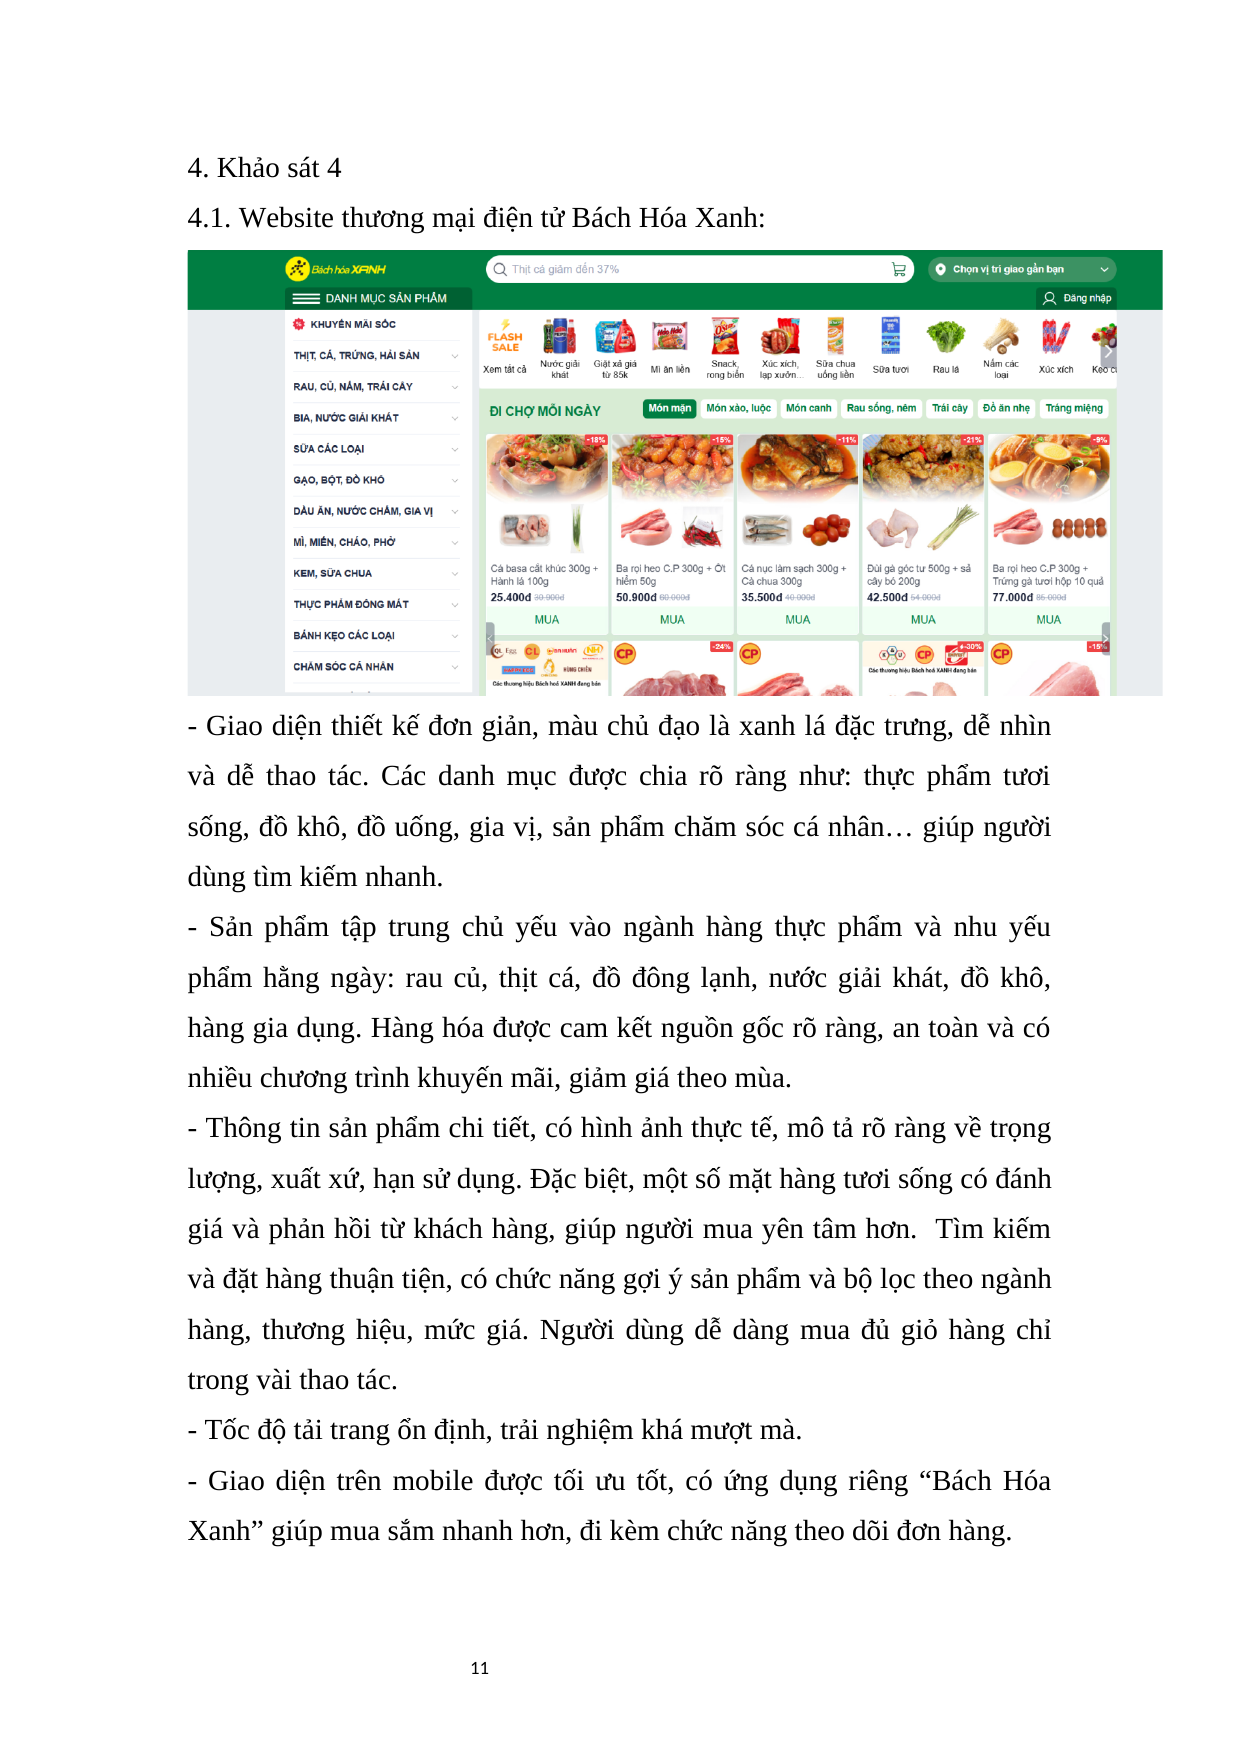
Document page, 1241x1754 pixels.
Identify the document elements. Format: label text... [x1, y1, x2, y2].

list - Tốc độ tải trang ổn định, trải nghiệm khá mượt mà. [187, 1412, 1053, 1446]
list Khảo sát 4 [187, 150, 1053, 183]
list - Giao diện thiết kế đơn giản, màu chủ đạo là xanh lá đặc trưng, dễ nhìn và dễ thao tác. Các danh mục được chia rõ ràng như: thực phẩm tươi sống, đồ khô, đồ uống, gia vị, sản phẩm chăm sóc cá nhân… giúp người dùng tìm kiếm nhanh. [187, 708, 1053, 893]
picture [187, 250, 1163, 696]
list - Thông tin sản phẩm chi tiết, có hình ảnh thực tế, mô tả rõ ràng về trọng lượng, xuất xứ, hạn sử dụng. Đặc biệt, một số mặt hàng tươi sống có đánh giá và phản hồi từ khách hàng, giúp người mua yên tâm hơn. Tìm kiếm và đặt hàng thuận tiện, có chức năng gợi ý sản phẩm và bộ lọc theo ngành hàng, thương hiệu, mức giá. Người dùng dễ dàng mua đủ giỏ hàng chỉ trong vài thao tác. [187, 1111, 1053, 1396]
list - Sản phẩm tập trung chủ yếu vào ngành hàng thực phẩm và nhu yếu phẩm hằng ngày: rau củ, thịt cá, đồ đông lạnh, nước giải khát, đồ khô, hàng gia dụng. Hàng hóa được cam kết nguồn gốc rõ ràng, an toàn và có nhiều chương trình khuyến mãi, giảm giá theo mùa. [187, 909, 1053, 1094]
list Website thương mại điện tử Bách Hóa Xanh: [187, 200, 1053, 234]
list - Giao diện trên mobile được tối ưu tốt, có ứng dụng riêng “Bách Hóa Xanh” giúp mua sắm nhanh hơn, đi kèm chức năng theo dõi đơn hàng. [187, 1463, 1053, 1547]
